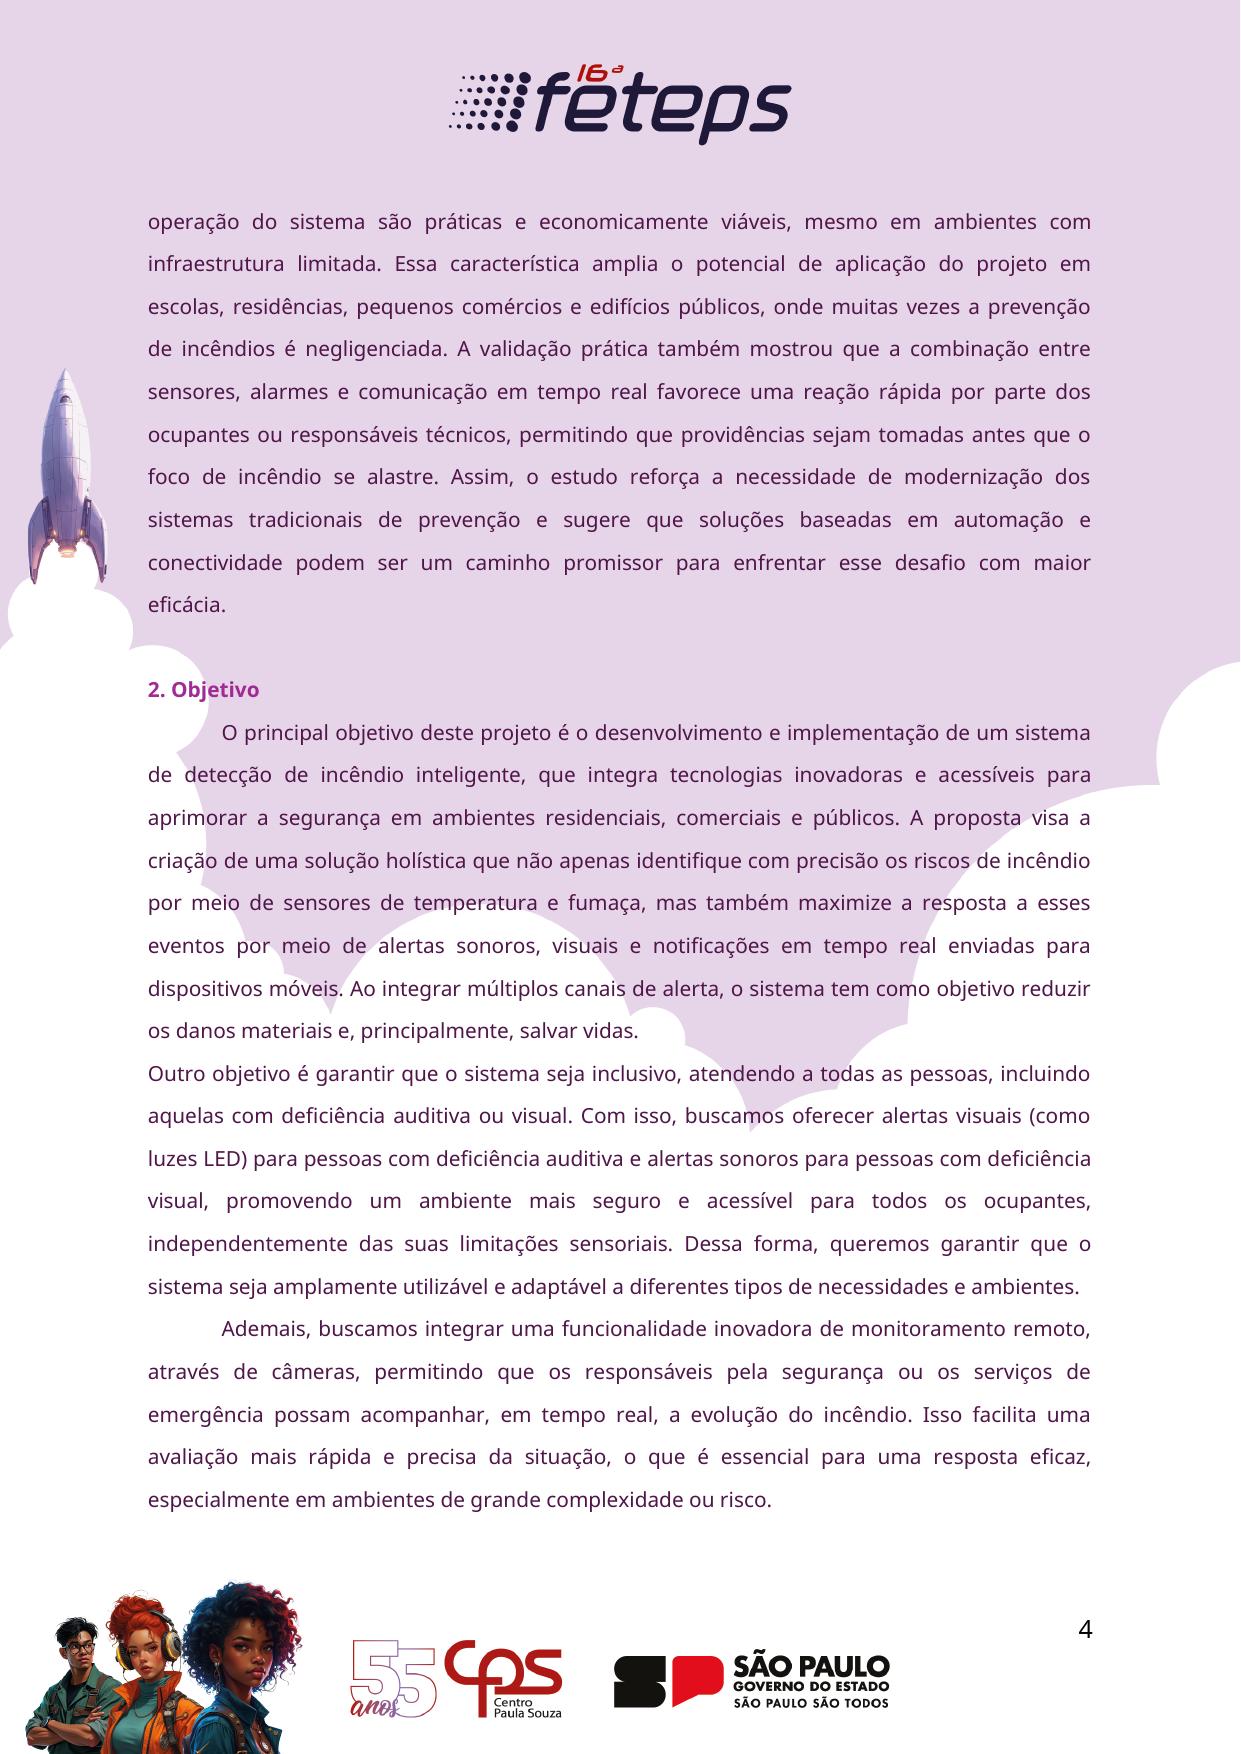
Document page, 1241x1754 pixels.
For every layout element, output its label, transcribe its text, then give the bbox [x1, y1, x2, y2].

text O principal objetivo deste projeto é o desenvolvimento e implementação de um sistema de detecção de incêndio inteligente, que integra tecnologias inovadoras e acessíveis para aprimorar a segurança em ambientes residenciais, comerciais e públicos. A proposta visa a criação de uma solução holística que não apenas identifique com precisão os riscos de incêndio por meio de sensores de temperatura e fumaça, mas também maximize a resposta a esses eventos por meio de alertas sonoros, visuais e notificações em tempo real enviadas para dispositivos móveis. Ao integrar múltiplos canais de alerta, o sistema tem como objetivo reduzir os danos materiais e, principalmente, salvar vidas. [148, 718, 1092, 1045]
text Outro objetivo é garantir que o sistema seja inclusivo, atendendo a todas as pessoas, incluindo aquelas com deficiência auditiva ou visual. Com isso, buscamos oferecer alertas visuais (como luzes LED) para pessoas com deficiência auditiva e alertas sonoros para pessoas com deficiência visual, promovendo um ambiente mais seguro e acessível para todos os ocupantes, independentemente das suas limitações sensoriais. Dessa forma, queremos garantir que o sistema seja amplamente utilizável e adaptável a diferentes tipos de necessidades e ambientes. [148, 1059, 1092, 1300]
text 2. Objetivo [148, 675, 1092, 704]
picture [0, 0, 1241, 1754]
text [148, 207, 1092, 619]
text Ademais, buscamos integrar uma funcionalidade inovadora de monitoramento remoto, através de câmeras, permitindo que os responsáveis pela segurança ou os serviços de emergência possam acompanhar, em tempo real, a evolução do incêndio. Isso facilita uma avaliação mais rápida e precisa da situação, o que é essencial para uma resposta eficaz, especialmente em ambientes de grande complexidade ou risco. [148, 1314, 1092, 1513]
